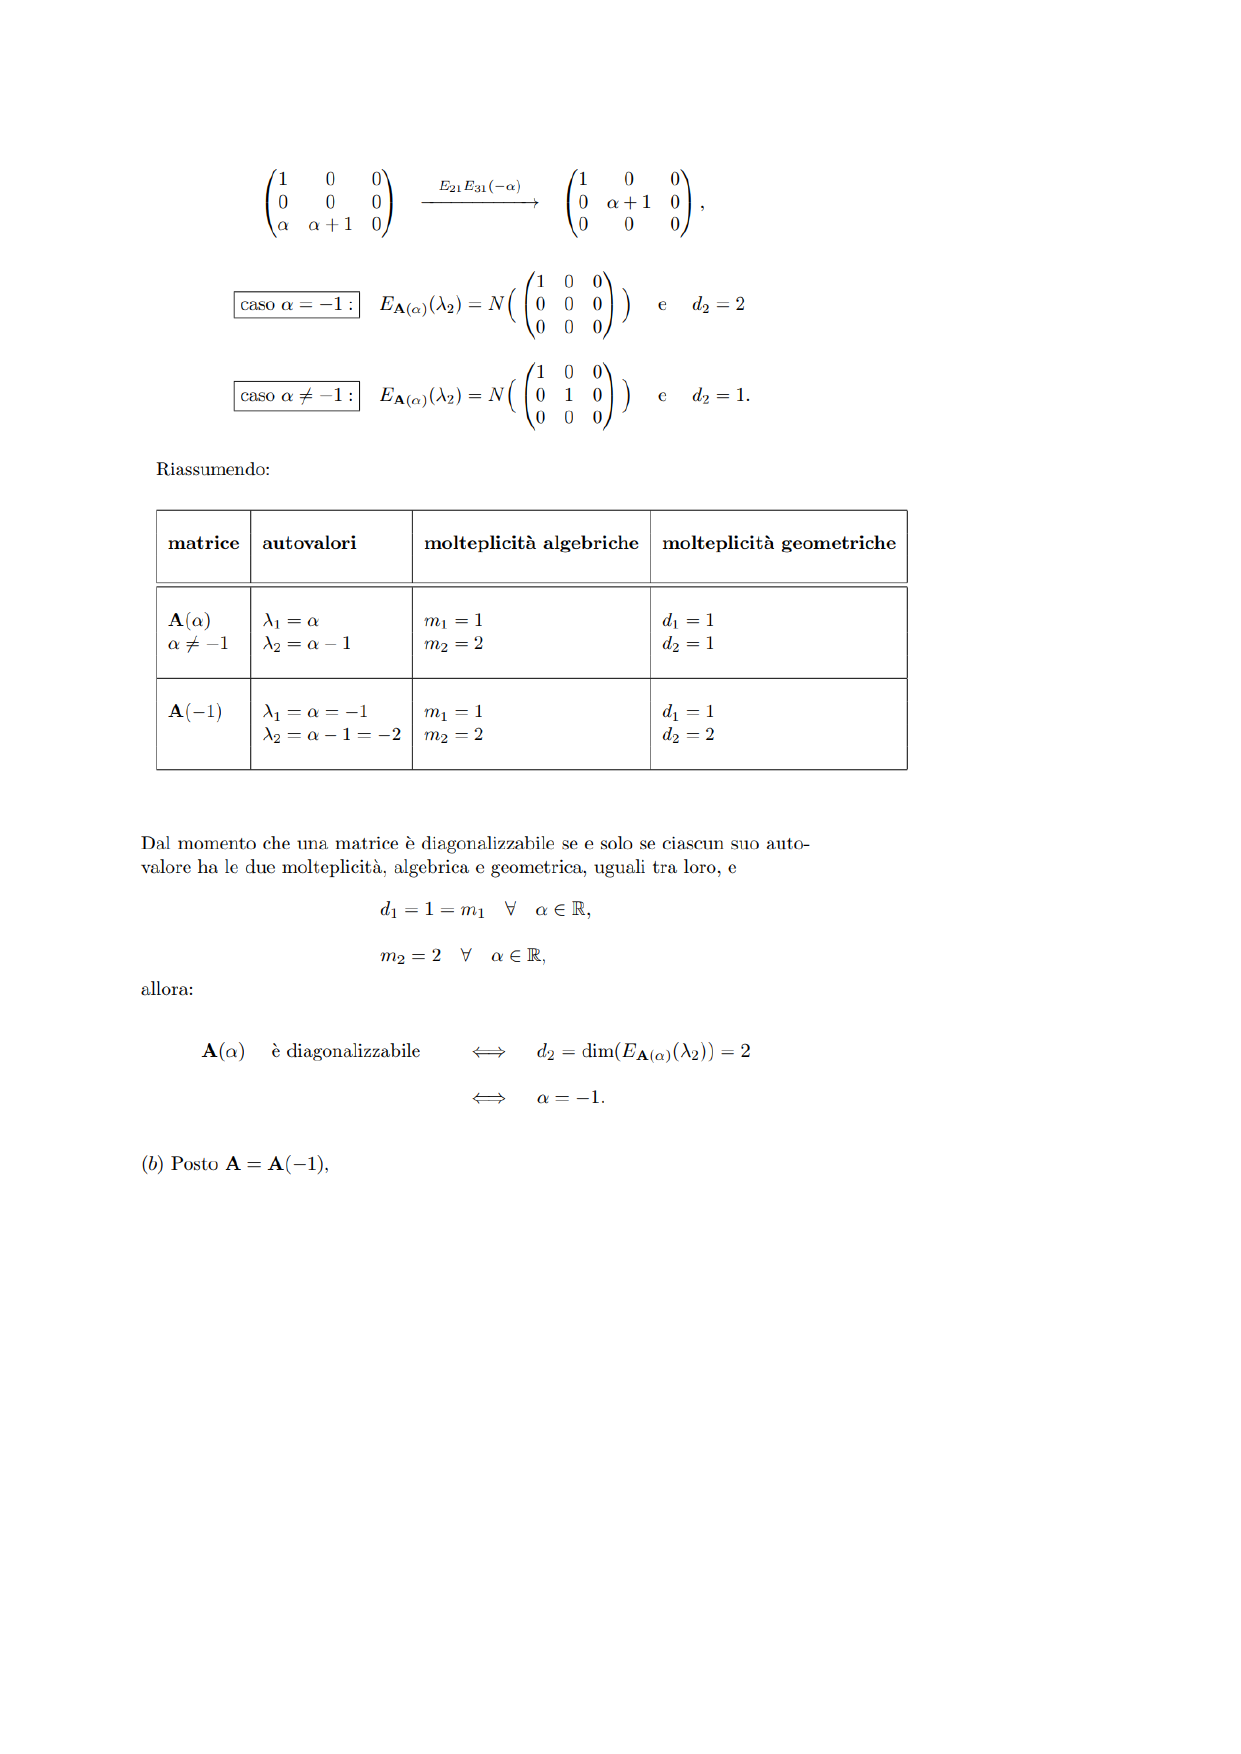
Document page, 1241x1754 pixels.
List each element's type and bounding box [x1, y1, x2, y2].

picture [118, 818, 831, 1212]
picture [118, 147, 920, 800]
